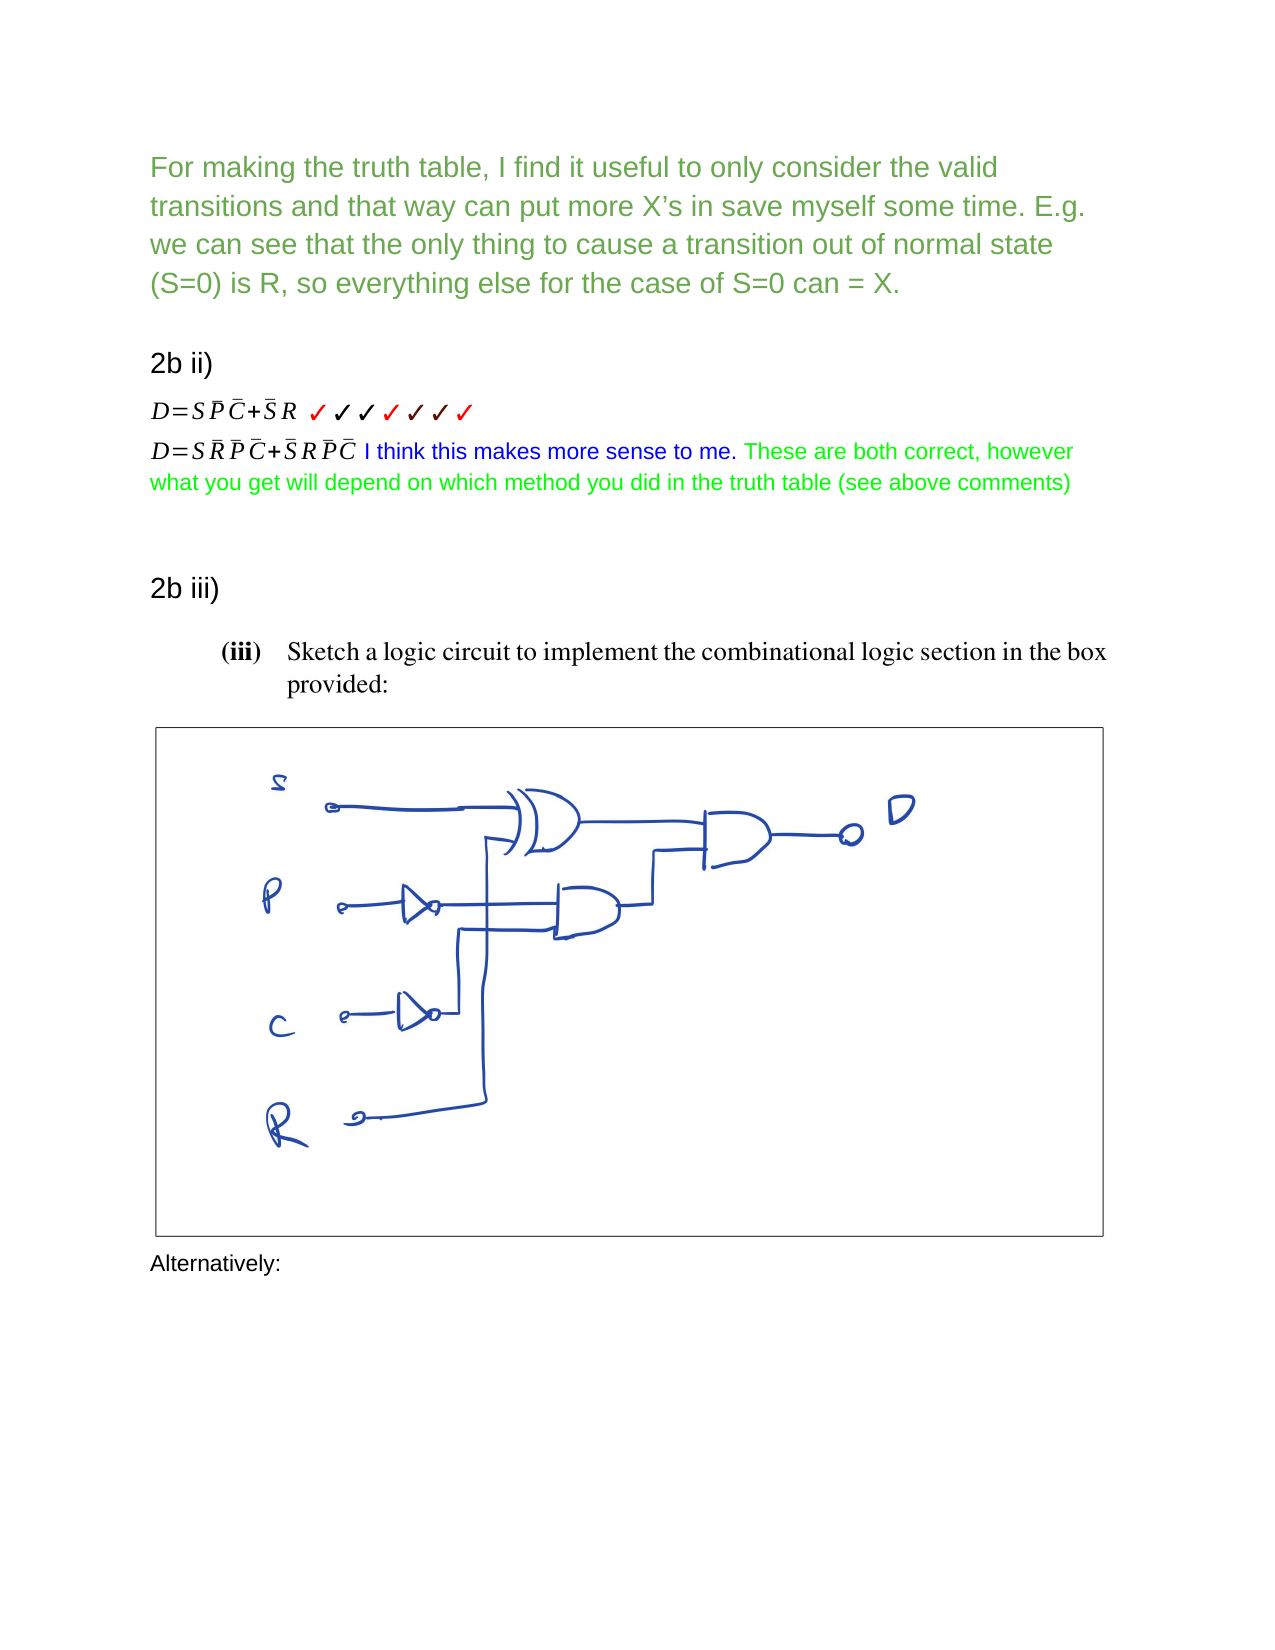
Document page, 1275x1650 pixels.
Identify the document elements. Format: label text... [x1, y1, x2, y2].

text I think this makes more sense to me. These are both correct, however what you get will depend on which method you did in the truth table (see above comments) [150, 437, 1125, 495]
text For making the truth table, I find it useful to only consider the valid transitions and that way can put more X’s in save myself some time. E.g. we can see that the only thing to cause a transition out of normal state (S=0) is R, so everything else for the case of S=0 can = X. [150, 150, 1125, 299]
subtitle 2b ii) [150, 346, 1125, 379]
text ✓✓✓✓✓✓✓ [150, 392, 1125, 432]
subtitle 2b iii) [150, 571, 1125, 604]
picture [150, 617, 1125, 1247]
text Alternatively: [150, 1250, 1125, 1276]
